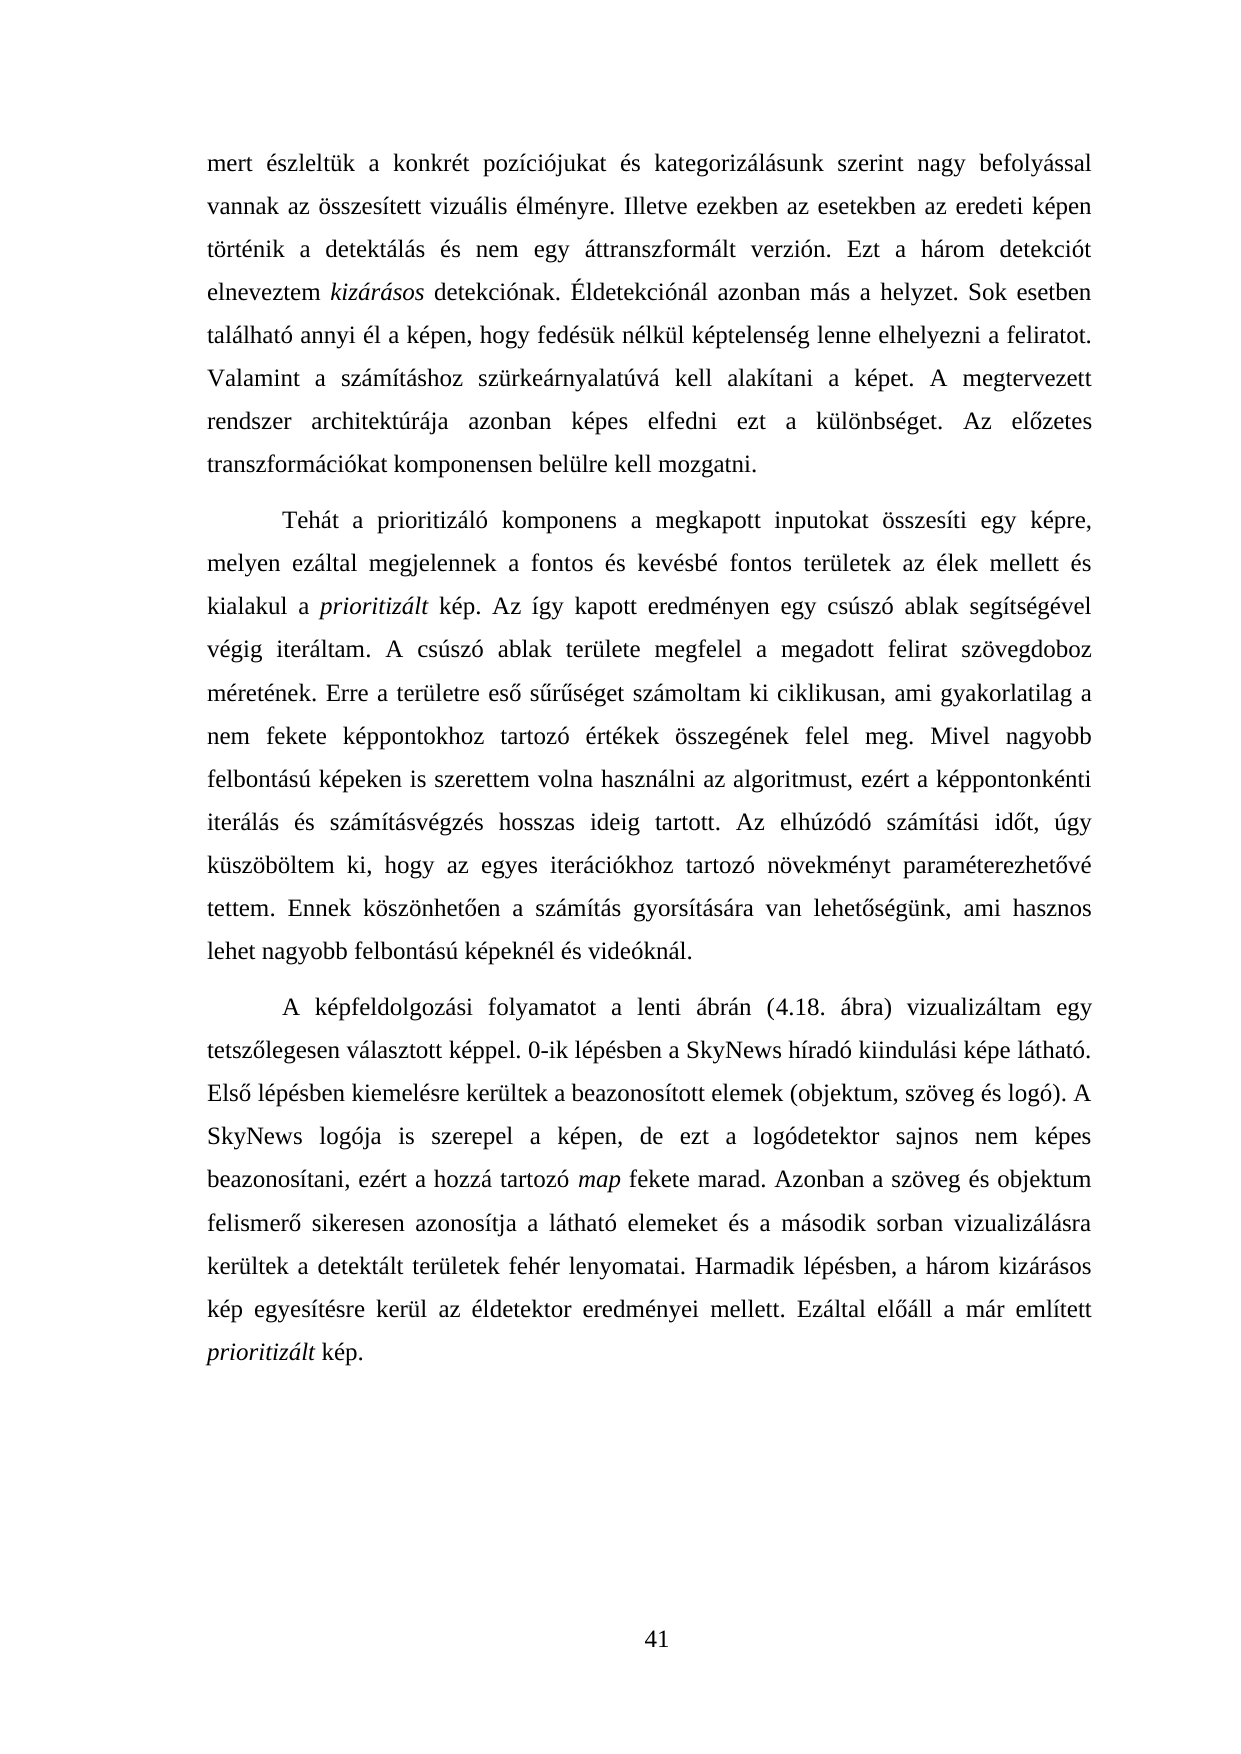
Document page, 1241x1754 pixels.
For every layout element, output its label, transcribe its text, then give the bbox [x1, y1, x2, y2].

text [207, 148, 1092, 478]
text Tehát a prioritizáló komponens a megkapott inputokat összesíti egy képre, melyen ezáltal megjelennek a fontos és kevésbé fontos területek az élek mellett és kialakul a prioritizált kép. Az így kapott eredményen egy csúszó ablak segítségével végig iteráltam. A csúszó ablak területe megfelel a megadott felirat szövegdoboz méretének. Erre a területre eső sűrűséget számoltam ki ciklikusan, ami gyakorlatilag a nem fekete képpontokhoz tartozó értékek összegének felel meg. Mivel nagyobb felbontású képeken is szerettem volna használni az algoritmust, ezért a képpontonkénti iterálás és számításvégzés hosszas ideig tartott. Az elhúzódó számítási időt, úgy küszöböltem ki, hogy az egyes iterációkhoz tartozó növekményt paraméterezhetővé tettem. Ennek köszönhetően a számítás gyorsítására van lehetőségünk, ami hasznos lehet nagyobb felbontású képeknél és videóknál. [207, 505, 1092, 965]
